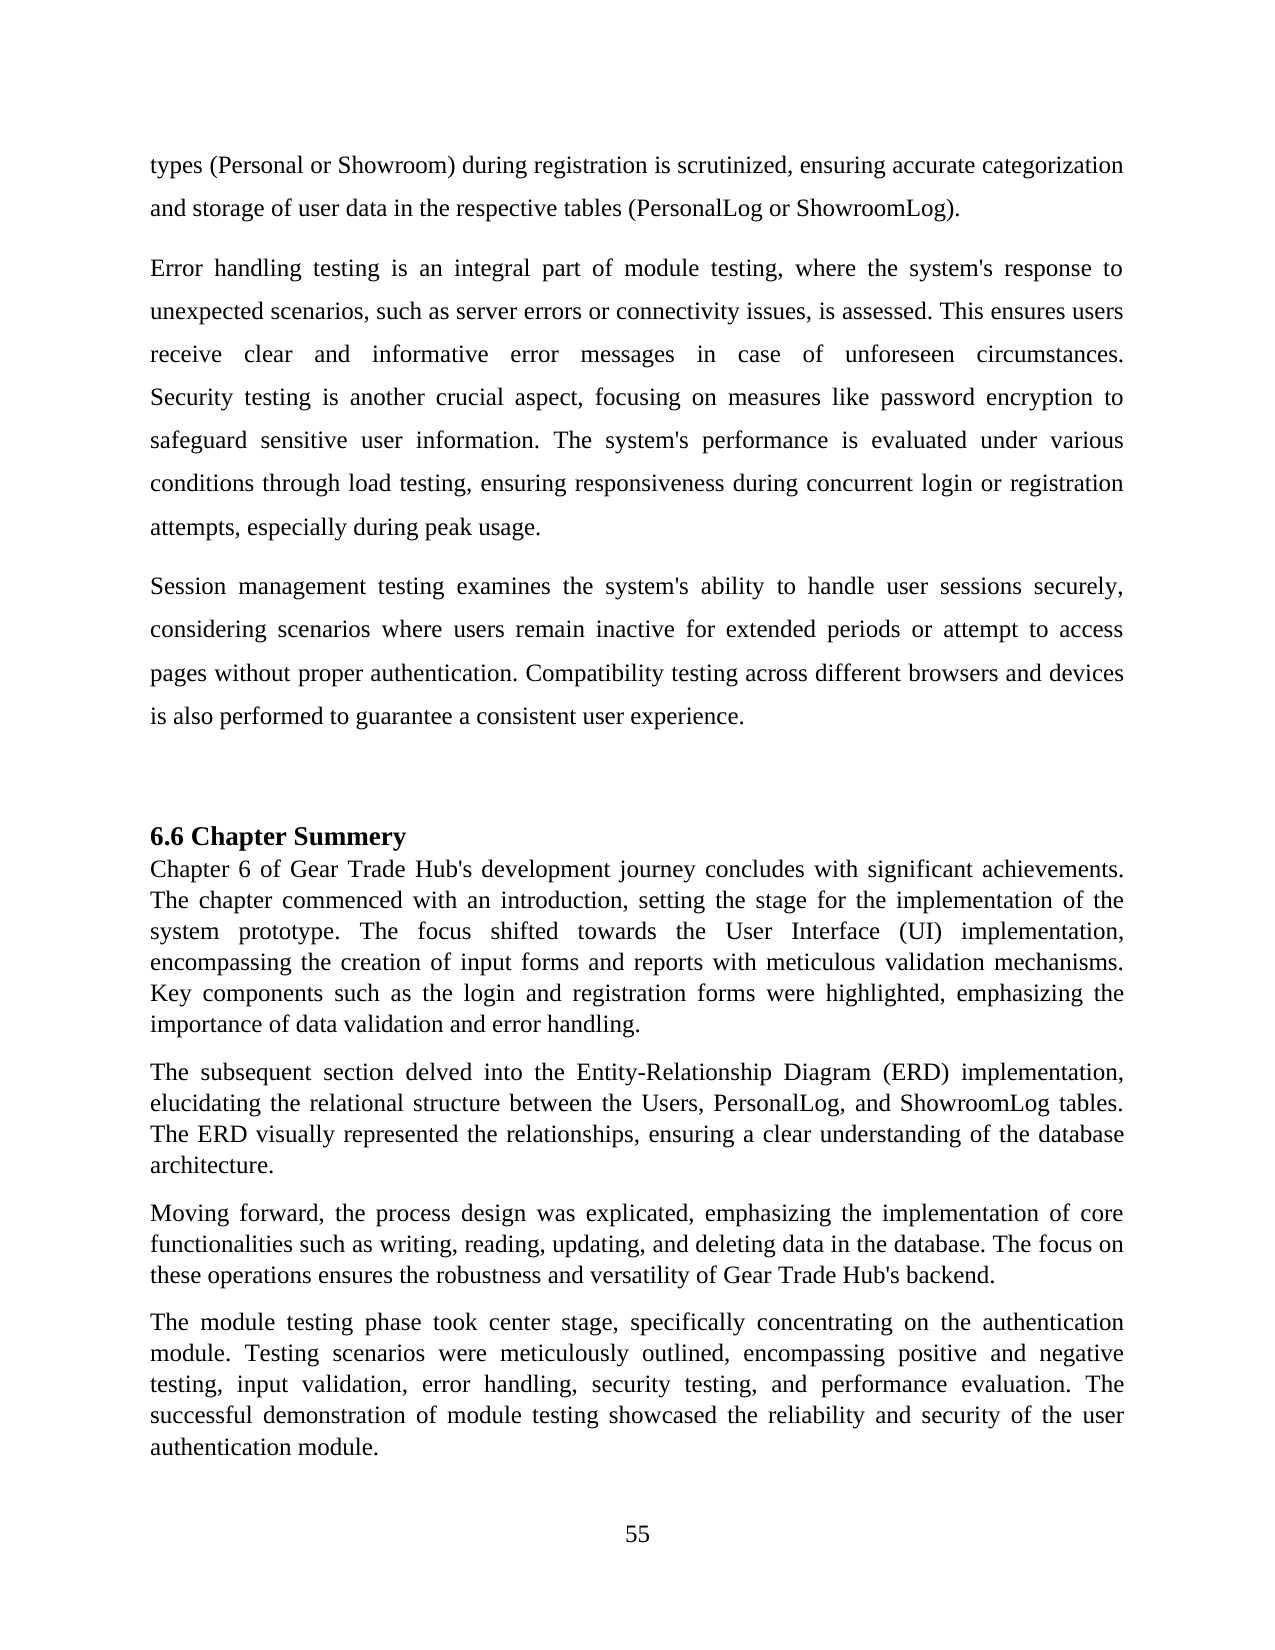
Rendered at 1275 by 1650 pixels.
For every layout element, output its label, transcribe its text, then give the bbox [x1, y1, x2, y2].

text Chapter 6 of Gear Trade Hub's development journey concludes with significant achievements. The chapter commenced with an introduction, setting the stage for the implementation of the system prototype. The focus shifted towards the User Interface (UI) implementation, encompassing the creation of input forms and reports with meticulous validation mechanisms. Key components such as the login and registration forms were highlighted, emphasizing the importance of data validation and error handling. [150, 854, 1125, 1038]
text Error handling testing is an integral part of module testing, where the system's response to unexpected scenarios, such as server errors or connectivity issues, is assessed. This ensures users receive clear and informative error messages in case of unforeseen circumstances. Security testing is another crucial aspect, focusing on measures like password encryption to safeguard sensitive user information. The system's performance is evaluated under various conditions through load testing, ensuring responsiveness during concurrent login or registration attempts, especially during peak usage. [150, 253, 1125, 540]
text Moving forward, the process design was explicated, emphasizing the implementation of core functionalities such as writing, reading, updating, and deleting data in the database. The focus on these operations ensures the robustness and versatility of Gear Trade Hub's backend. [150, 1198, 1125, 1288]
text The subsequent section delved into the Entity-Relationship Diagram (ERD) implementation, elucidating the relational structure between the Users, PersonalLog, and ShowroomLog tables. The ERD visually represented the relationships, ensuring a clear understanding of the database architecture. [150, 1057, 1125, 1179]
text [150, 150, 1125, 222]
subtitle 6.6 Chapter Summery [150, 820, 1125, 852]
text The module testing phase took center stage, specifically concentrating on the authentication module. Testing scenarios were meticulously outlined, encompassing positive and negative testing, input validation, error handling, security testing, and performance evaluation. The successful demonstration of module testing showcased the reliability and security of the user authentication module. [150, 1307, 1125, 1460]
text Session management testing examines the system's ability to handle user sessions securely, considering scenarios where users remain inactive for extended periods or attempt to access pages without proper authentication. Compatibility testing across different browsers and devices is also performed to guarantee a consistent user experience. [150, 571, 1125, 729]
